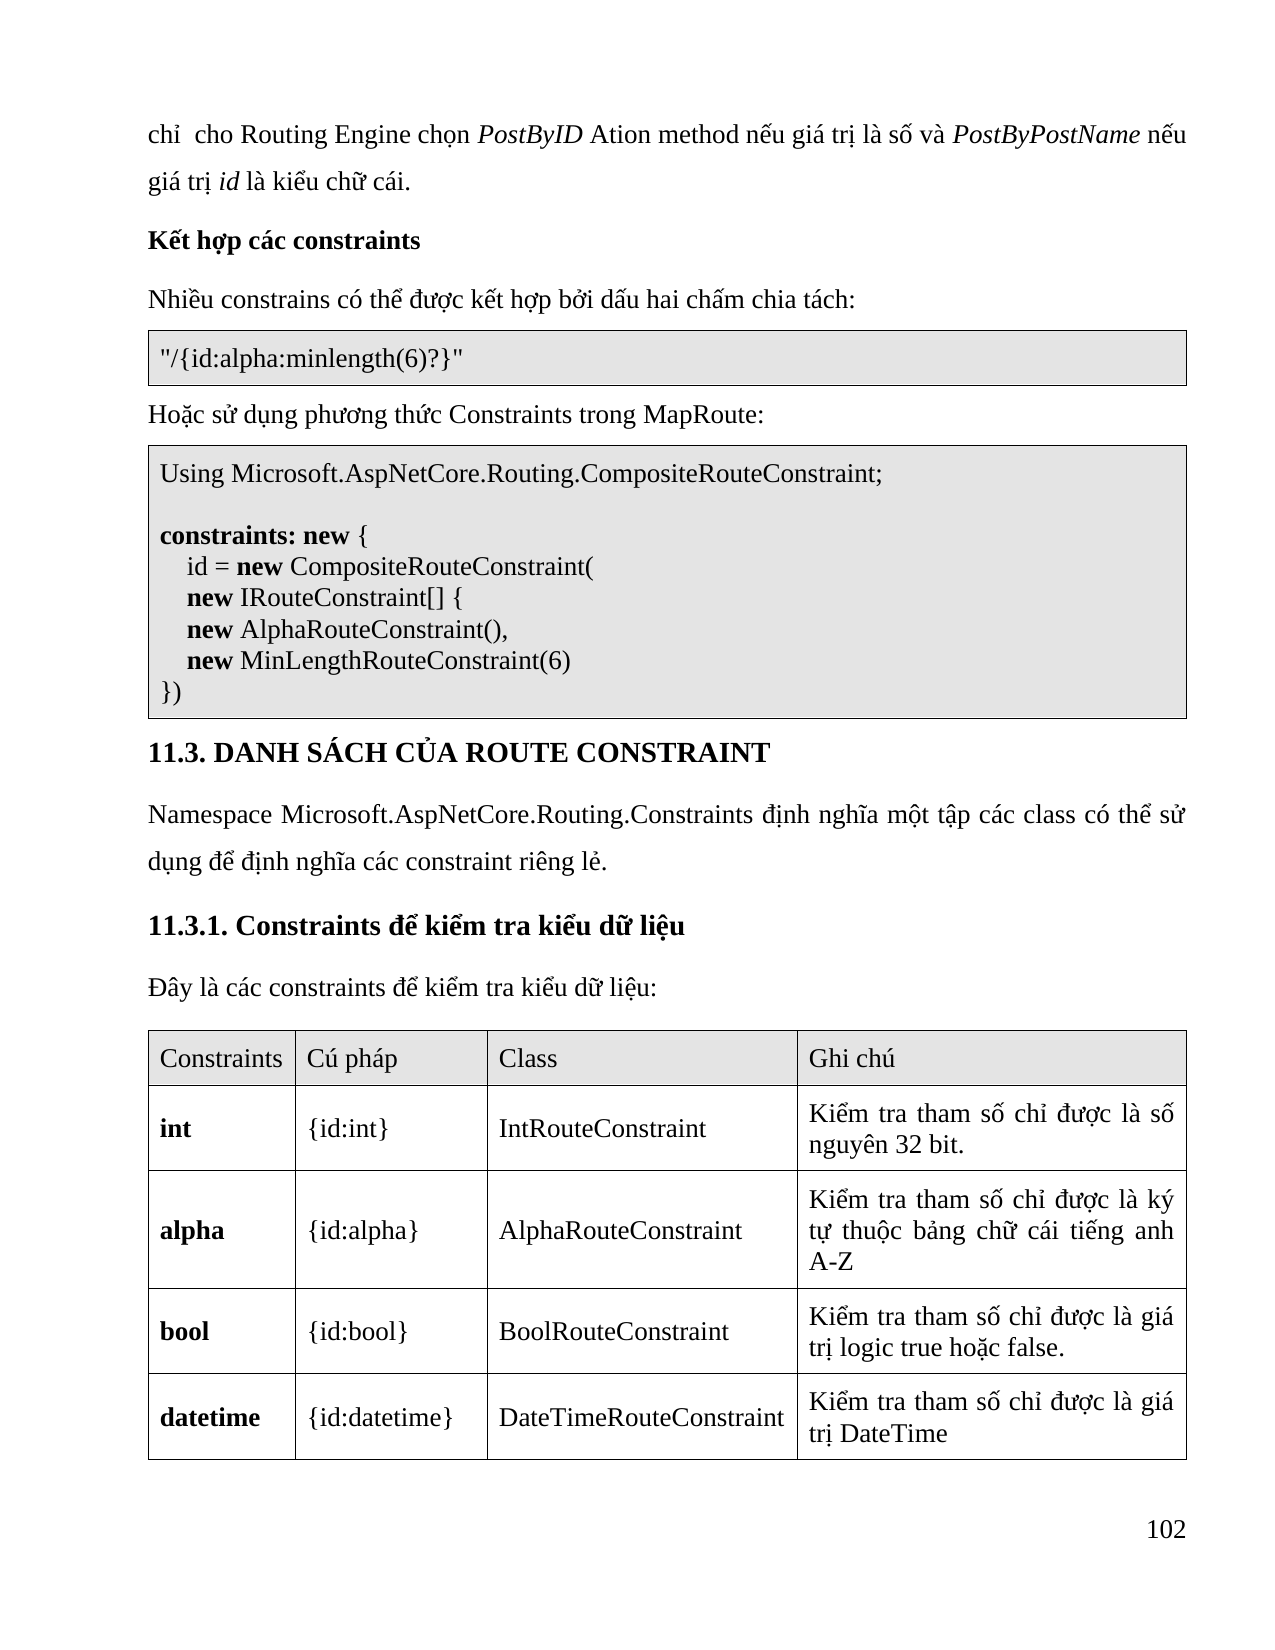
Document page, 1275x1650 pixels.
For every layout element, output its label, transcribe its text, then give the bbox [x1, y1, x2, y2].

table_cell {id:alpha} [296, 1171, 487, 1287]
table_header "/{id:alpha:minlength(6)?}" [149, 331, 1186, 384]
text Đây là các constraints để kiểm tra kiểu dữ liệu: [148, 971, 1186, 1002]
table_cell bool [149, 1289, 295, 1373]
table_header Using Microsoft.AspNetCore.Routing.CompositeRouteConstraint; constraints: new { id = new CompositeRouteConstraint( new IRouteConstraint[] { new AlphaRouteConstraint(), new MinLengthRouteConstraint(6) }) [149, 446, 1186, 717]
table_cell BoolRouteConstraint [488, 1289, 797, 1373]
text Nhiều constrains có thể được kết hợp bởi dấu hai chấm chia tách: [148, 283, 1186, 314]
subtitle 11.3.1. Constraints để kiểm tra kiểu dữ liệu [148, 908, 1186, 941]
table_header Class [488, 1031, 797, 1084]
table_cell {id:datetime} [296, 1374, 487, 1459]
table_cell AlphaRouteConstraint [488, 1171, 797, 1287]
text Hoặc sử dụng phương thức Constraints trong MapRoute: [148, 398, 1186, 429]
table_cell {id:bool} [296, 1289, 487, 1373]
text Kết hợp các constraints [148, 224, 1186, 255]
table_cell datetime [149, 1374, 295, 1459]
table_cell Kiểm tra tham số chỉ được là ký tự thuộc bảng chữ cái tiếng anh A-Z [798, 1171, 1186, 1287]
table_cell {id:int} [296, 1086, 487, 1170]
table_cell alpha [149, 1171, 295, 1287]
table_cell Kiểm tra tham số chỉ được là giá trị logic true hoặc false. [798, 1289, 1186, 1373]
table_cell IntRouteConstraint [488, 1086, 797, 1170]
table_cell int [149, 1086, 295, 1170]
text Namespace Microsoft.AspNetCore.Routing.Constraints định nghĩa một tập các class có thể sử dụng để định nghĩa các constraint riêng lẻ. [148, 798, 1186, 876]
subtitle 11.3. Danh sách của Route Constraint [148, 735, 1186, 769]
table_header Cú pháp [296, 1031, 487, 1084]
table_header Constraints [149, 1031, 295, 1084]
table_header Ghi chú [798, 1031, 1186, 1084]
table_cell Kiểm tra tham số chỉ được là giá trị DateTime [798, 1374, 1186, 1459]
table_cell Kiểm tra tham số chỉ được là số nguyên 32 bit. [798, 1086, 1186, 1170]
table_cell DateTimeRouteConstraint [488, 1374, 797, 1459]
